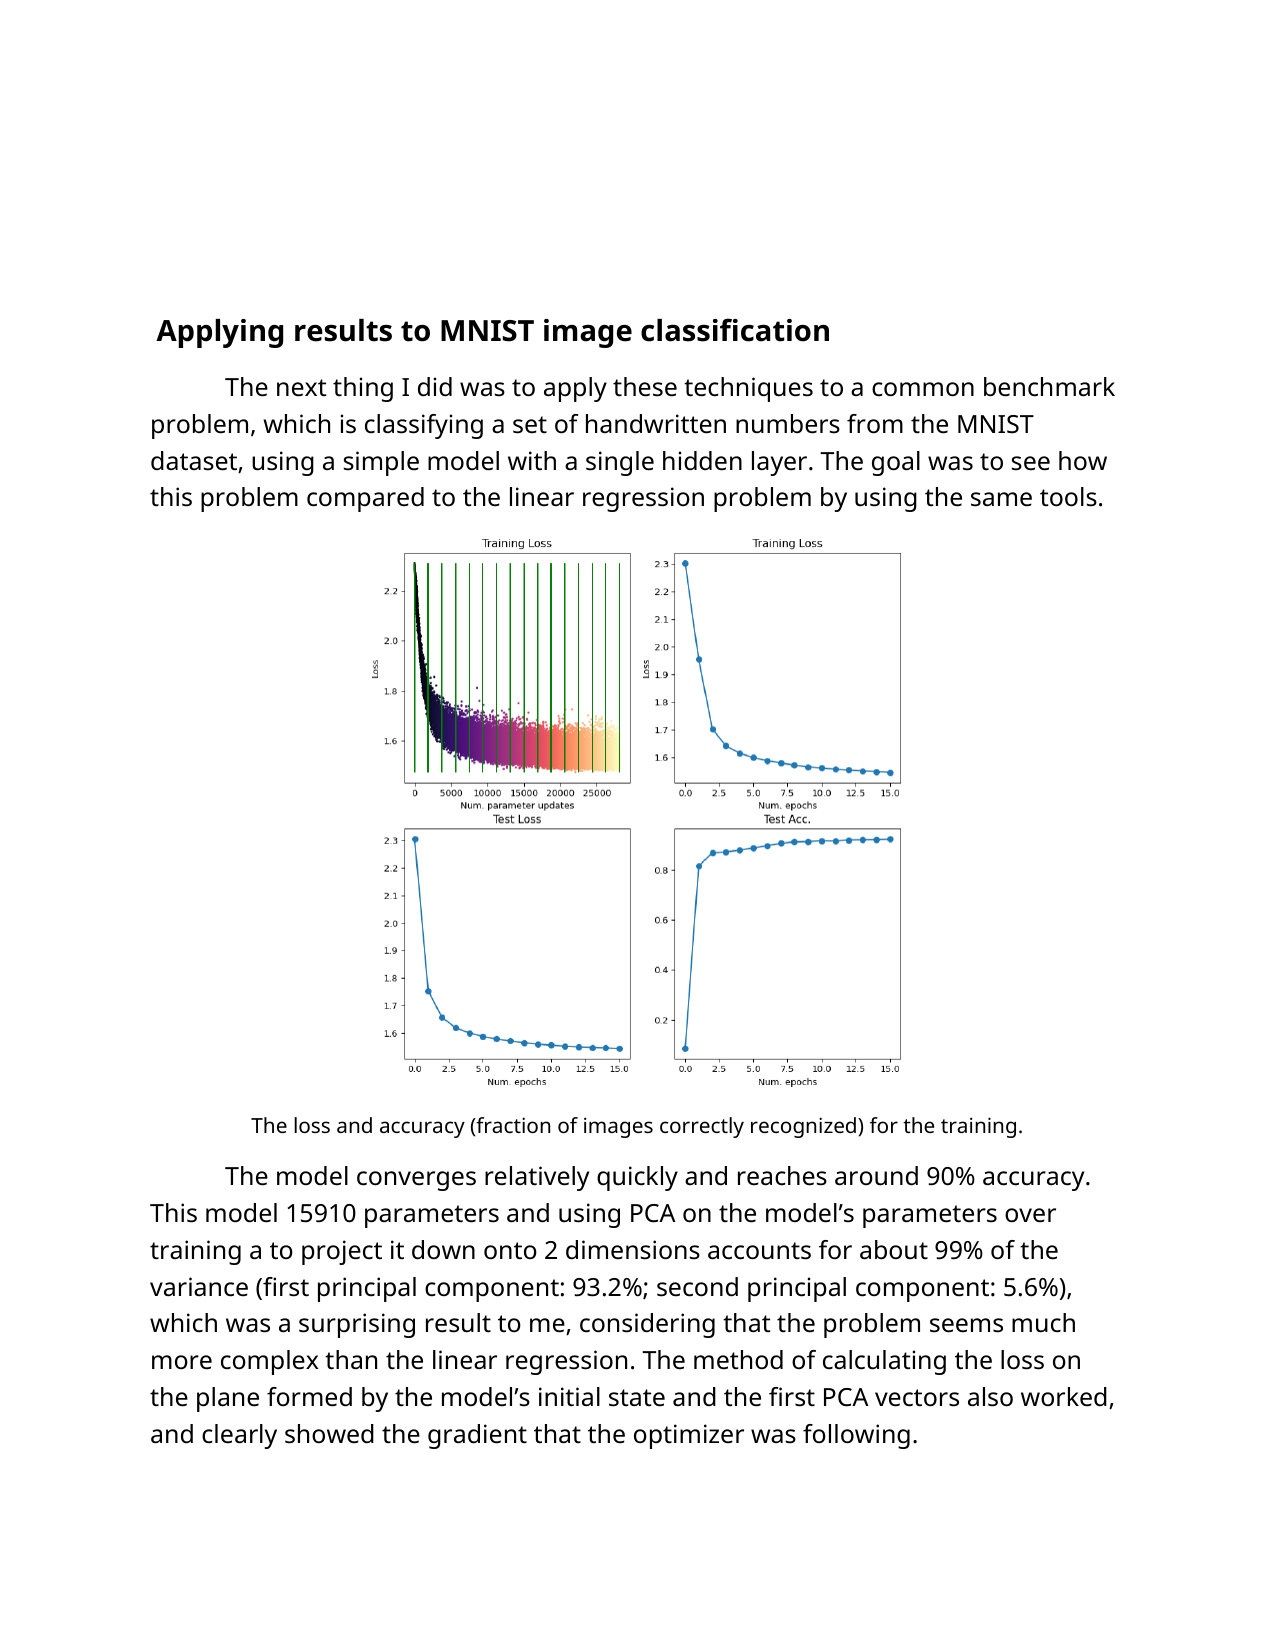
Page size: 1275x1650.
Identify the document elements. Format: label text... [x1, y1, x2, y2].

text The next thing I did was to apply these techniques to a common benchmark problem, which is classifying a set of handwritten numbers from the MNIST dataset, using a simple model with a single hidden layer. The goal was to see how this problem compared to the linear regression problem by using the same tools. [150, 370, 1125, 514]
text The loss and accuracy (fraction of images correctly recognized) for the training. [150, 1112, 1125, 1140]
text The model converges relatively quickly and reaches around 90% accuracy. This model 15910 parameters and using PCA on the model’s parameters over training a to project it down onto 2 dimensions accounts for about 99% of the variance (first principal component: 93.2%; second principal component: 5.6%), which was a surprising result to me, considering that the problem seems much more complex than the linear regression. The method of calculating the loss on the plane formed by the model’s initial state and the first PCA vectors also worked, and clearly showed the gradient that the optimizer was following. [150, 1159, 1125, 1450]
text Applying results to MNIST image classification [150, 310, 1125, 350]
picture [360, 533, 915, 1093]
